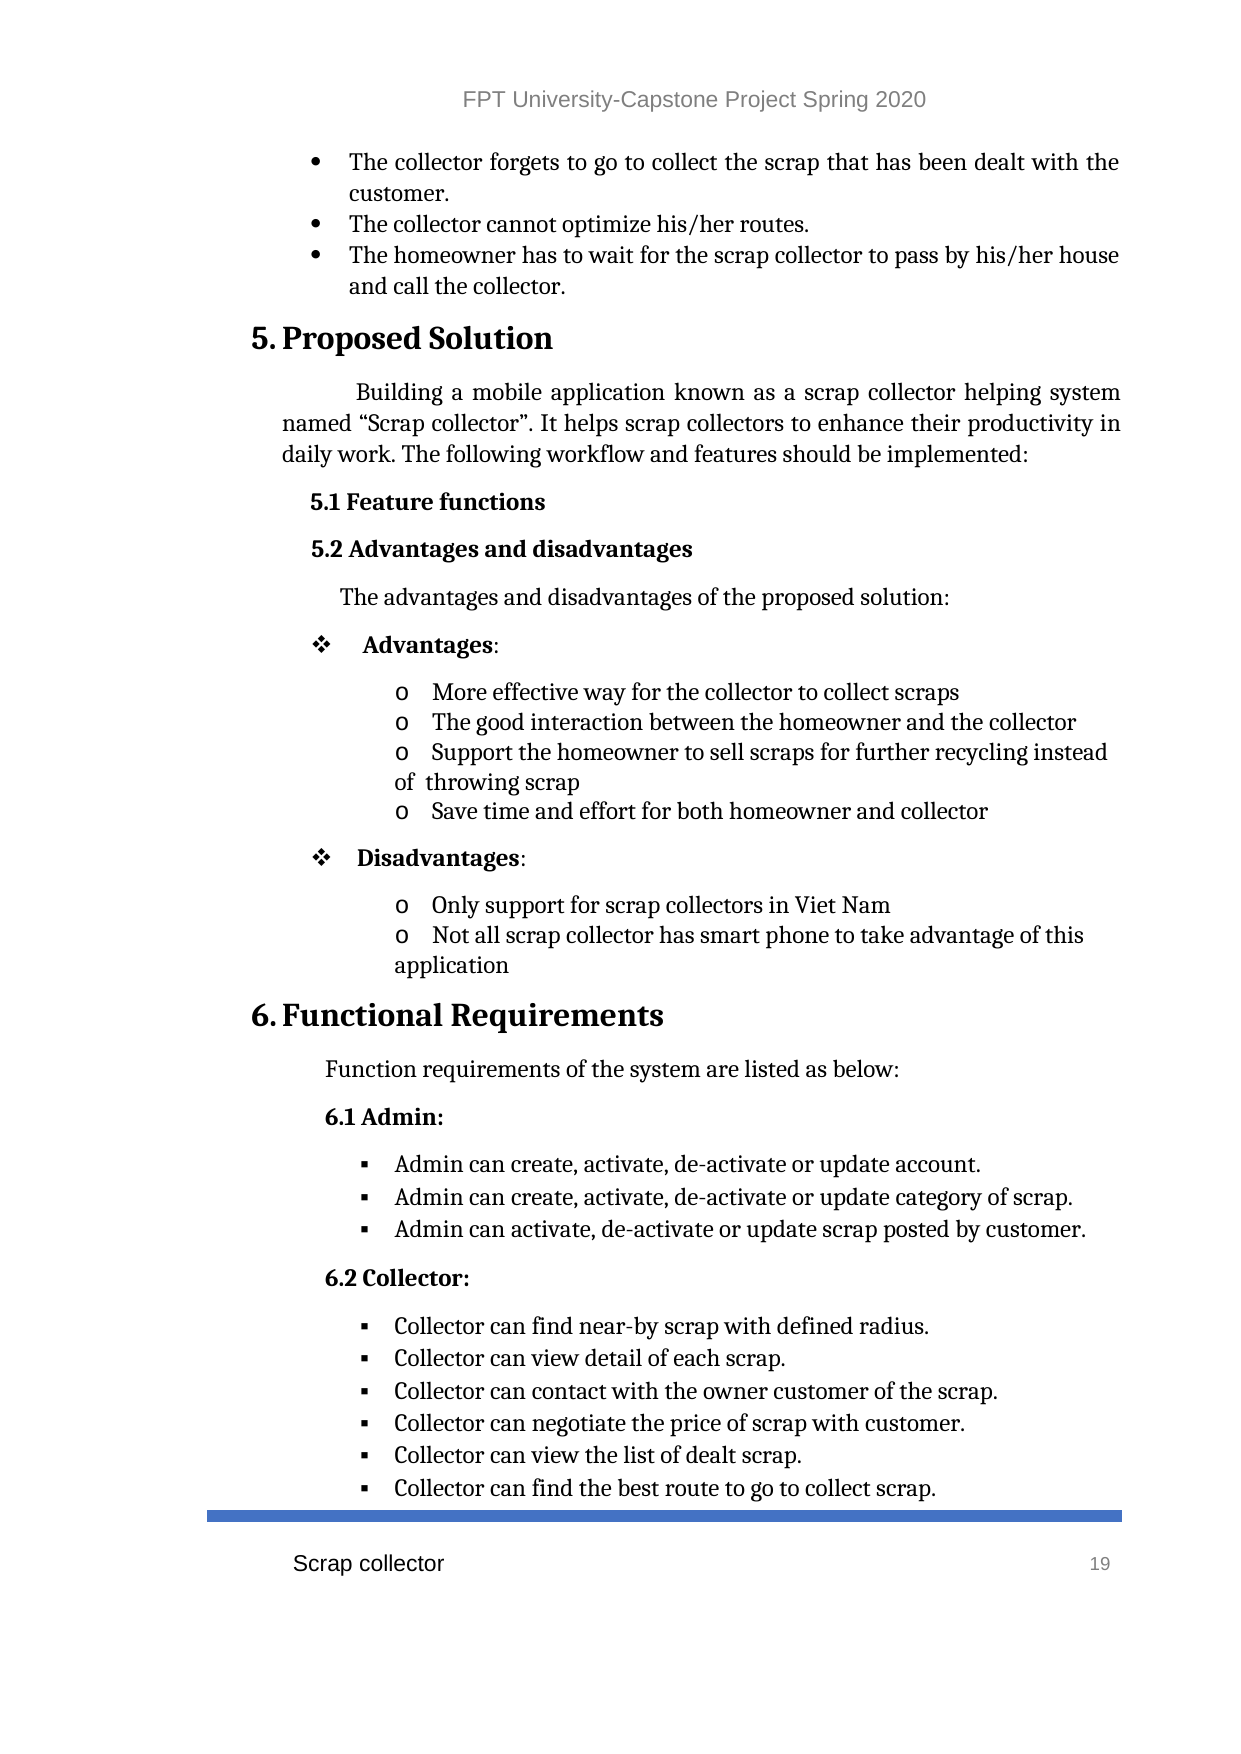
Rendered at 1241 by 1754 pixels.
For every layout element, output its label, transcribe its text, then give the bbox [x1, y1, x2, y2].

text 6.1 Admin: [325, 1102, 1120, 1131]
subtitle 5.1 Feature functions [310, 487, 1122, 516]
list The homeowner has to wait for the scrap collector to pass by his/her house and call the collector. [311, 241, 1121, 301]
list The collector forgets to go to collect the scrap that has been dealt with the customer. [311, 148, 1121, 207]
list Admin can create, activate, de-activate or update category of scrap. [357, 1183, 1120, 1213]
list Collector can find near-by scrap with defined radius. [357, 1312, 1120, 1342]
list Only support for scrap collectors in Viet Nam [394, 891, 1122, 921]
list Collector can view the list of dealt scrap. [357, 1441, 1120, 1471]
list Collector can find the best route to go to collect scrap. [357, 1474, 1120, 1504]
text Function requirements of the system are listed as below: [251, 1055, 1120, 1083]
text 6.2 Collector: [325, 1264, 1120, 1293]
subtitle 5.2 Advantages and disadvantages [311, 535, 1122, 564]
list Admin can activate, de-activate or update scrap posted by customer. [357, 1215, 1120, 1245]
text Building a mobile application known as a scrap collector helping system named “Scrap collector”. It helps scrap collectors to enhance their productivity in daily work. The following workflow and features should be implemented: [282, 378, 1122, 468]
list Collector can negotiate the price of scrap with customer. [357, 1409, 1120, 1439]
list Collector can contact with the owner customer of the scrap. [357, 1377, 1120, 1407]
list Advantages: [310, 631, 1052, 659]
list Support the homeowner to sell scraps for further recycling instead of throwing scrap [394, 738, 1122, 797]
list More effective way for the collector to collect scraps [394, 678, 1122, 708]
subtitle Functional Requirements [251, 997, 1122, 1035]
list The collector cannot optimize his/her routes. [311, 210, 1121, 238]
subtitle Proposed Solution [251, 319, 1122, 358]
list Admin can create, activate, de-activate or update account. [357, 1150, 1120, 1180]
text The advantages and disadvantages of the proposed solution: [266, 583, 1120, 612]
list Collector can view detail of each scrap. [357, 1344, 1120, 1374]
list Not all scrap collector has smart phone to take advantage of this application [394, 921, 1122, 980]
list The good interaction between the homeowner and the collector [394, 708, 1122, 738]
list Disadvantages: [310, 844, 1052, 872]
list Save time and effort for both homeowner and collector [394, 797, 1122, 827]
